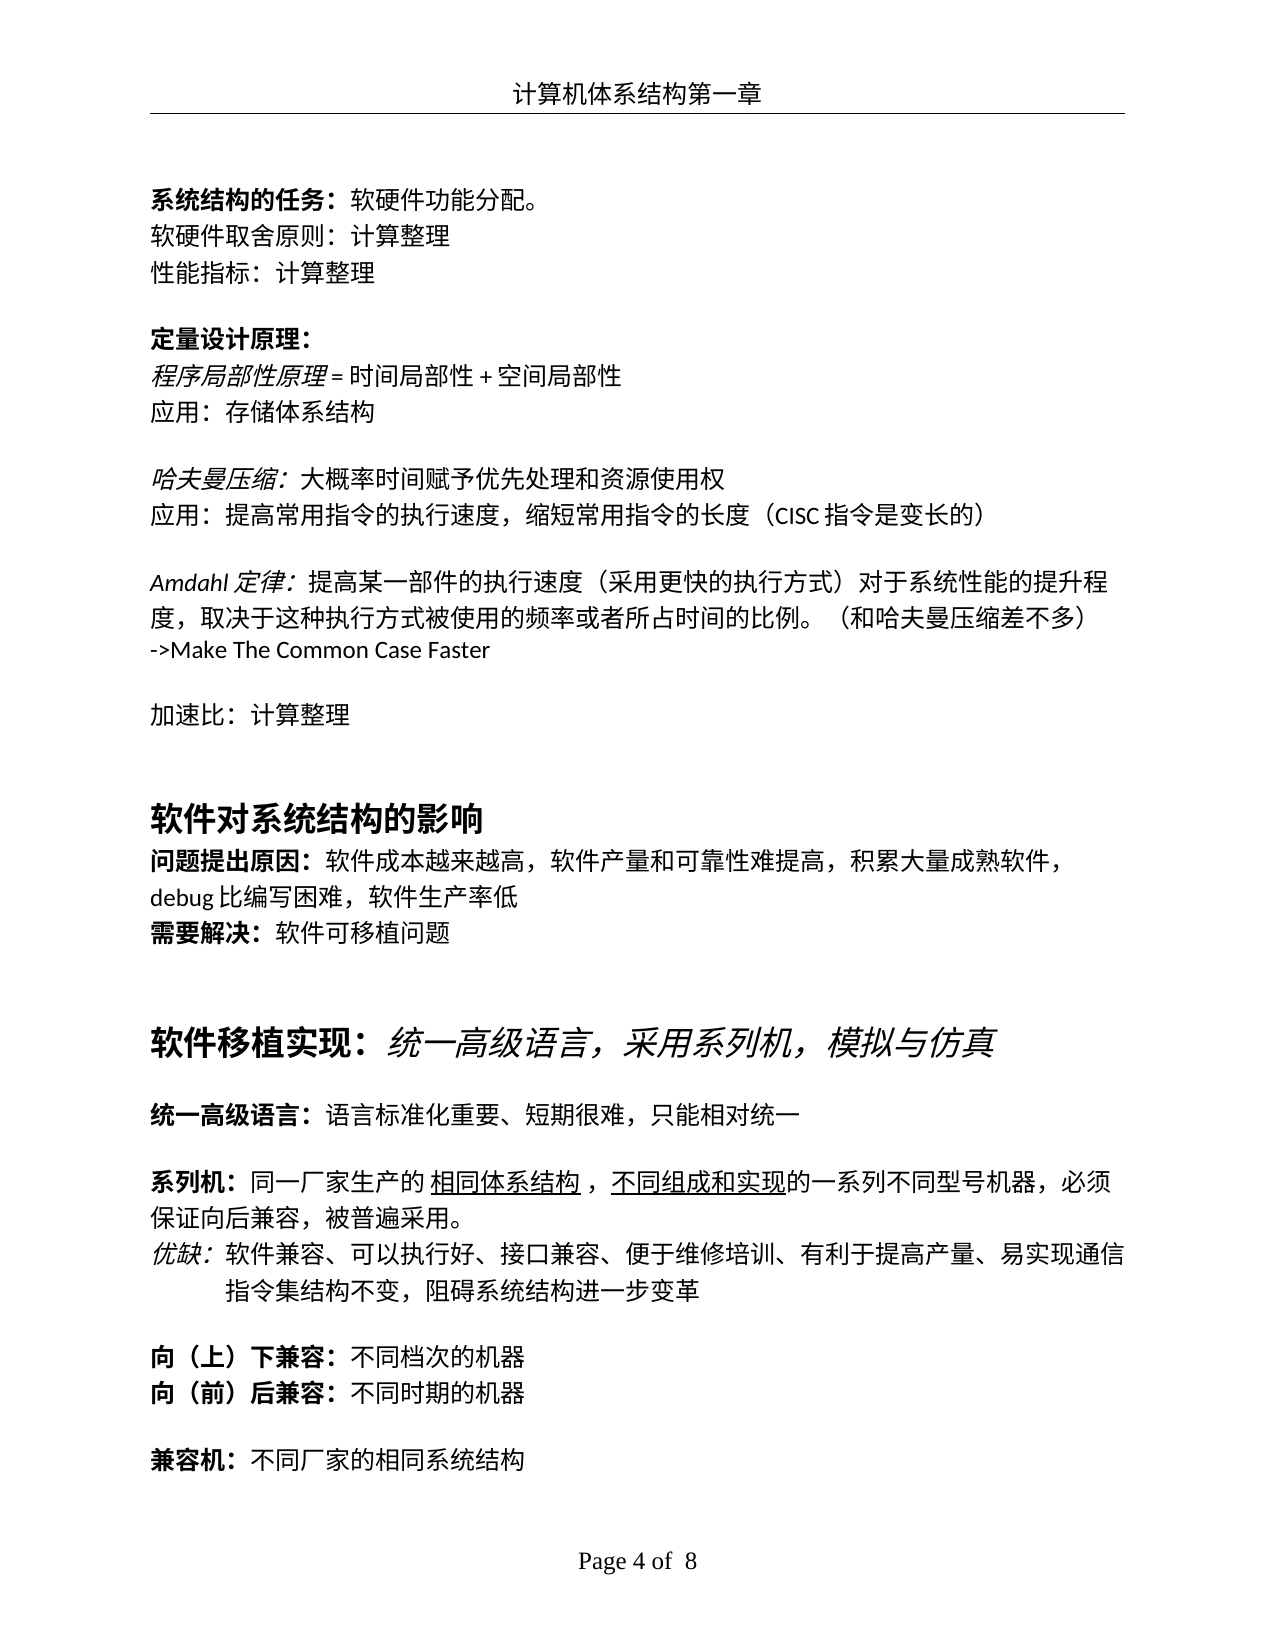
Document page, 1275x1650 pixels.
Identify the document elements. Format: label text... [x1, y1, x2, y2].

text 定量设计原理： [150, 320, 1125, 356]
text 软硬件取舍原则：计算整理 [150, 217, 1125, 253]
text 需要解决：软件可移植问题 [150, 914, 1125, 950]
text 向（上）下兼容：不同档次的机器 [150, 1338, 1125, 1374]
text 应用：存储体系结构 [150, 392, 1125, 428]
text 软件移植实现：统一高级语言，采用系列机，模拟与仿真 [150, 980, 1125, 1065]
text 统一高级语言：语言标准化重要、短期很难，只能相对统一 [150, 1095, 1125, 1132]
text 系统结构的任务：软硬件功能分配。 [150, 181, 1125, 217]
text 软件对系统结构的影响 [150, 793, 1125, 841]
text 哈夫曼压缩：大概率时间赋予优先处理和资源使用权 [150, 459, 1125, 495]
text 优缺：软件兼容、可以执行好、接口兼容、便于维修培训、有利于提高产量、易实现通信 [150, 1235, 1125, 1271]
text 应用：提高常用指令的执行速度，缩短常用指令的长度（CISC指令是变长的） [150, 495, 1125, 532]
text 向（前）后兼容：不同时期的机器 [150, 1374, 1125, 1410]
text 程序局部性原理 = 时间局部性 + 空间局部性 [150, 356, 1125, 392]
text 性能指标：计算整理 [150, 253, 1125, 289]
text 加速比：计算整理 [150, 696, 1125, 732]
text ->Make The Common Case Faster [150, 634, 1125, 665]
text Amdahl定律：提高某一部件的执行速度（采用更快的执行方式）对于系统性能的提升程度，取决于这种执行方式被使用的频率或者所占时间的比例。（和哈夫曼压缩差不多） [150, 562, 1125, 634]
text 指令集结构不变，阻碍系统结构进一步变革 [150, 1271, 1125, 1307]
text 兼容机：不同厂家的相同系统结构 [150, 1441, 1125, 1477]
text 问题提出原因：软件成本越来越高，软件产量和可靠性难提高，积累大量成熟软件，debug比编写困难，软件生产率低 [150, 841, 1125, 914]
text 系列机：同一厂家生产的 相同体系结构 ，不同组成和实现的一系列不同型号机器，必须保证向后兼容，被普遍采用。 [150, 1162, 1125, 1235]
